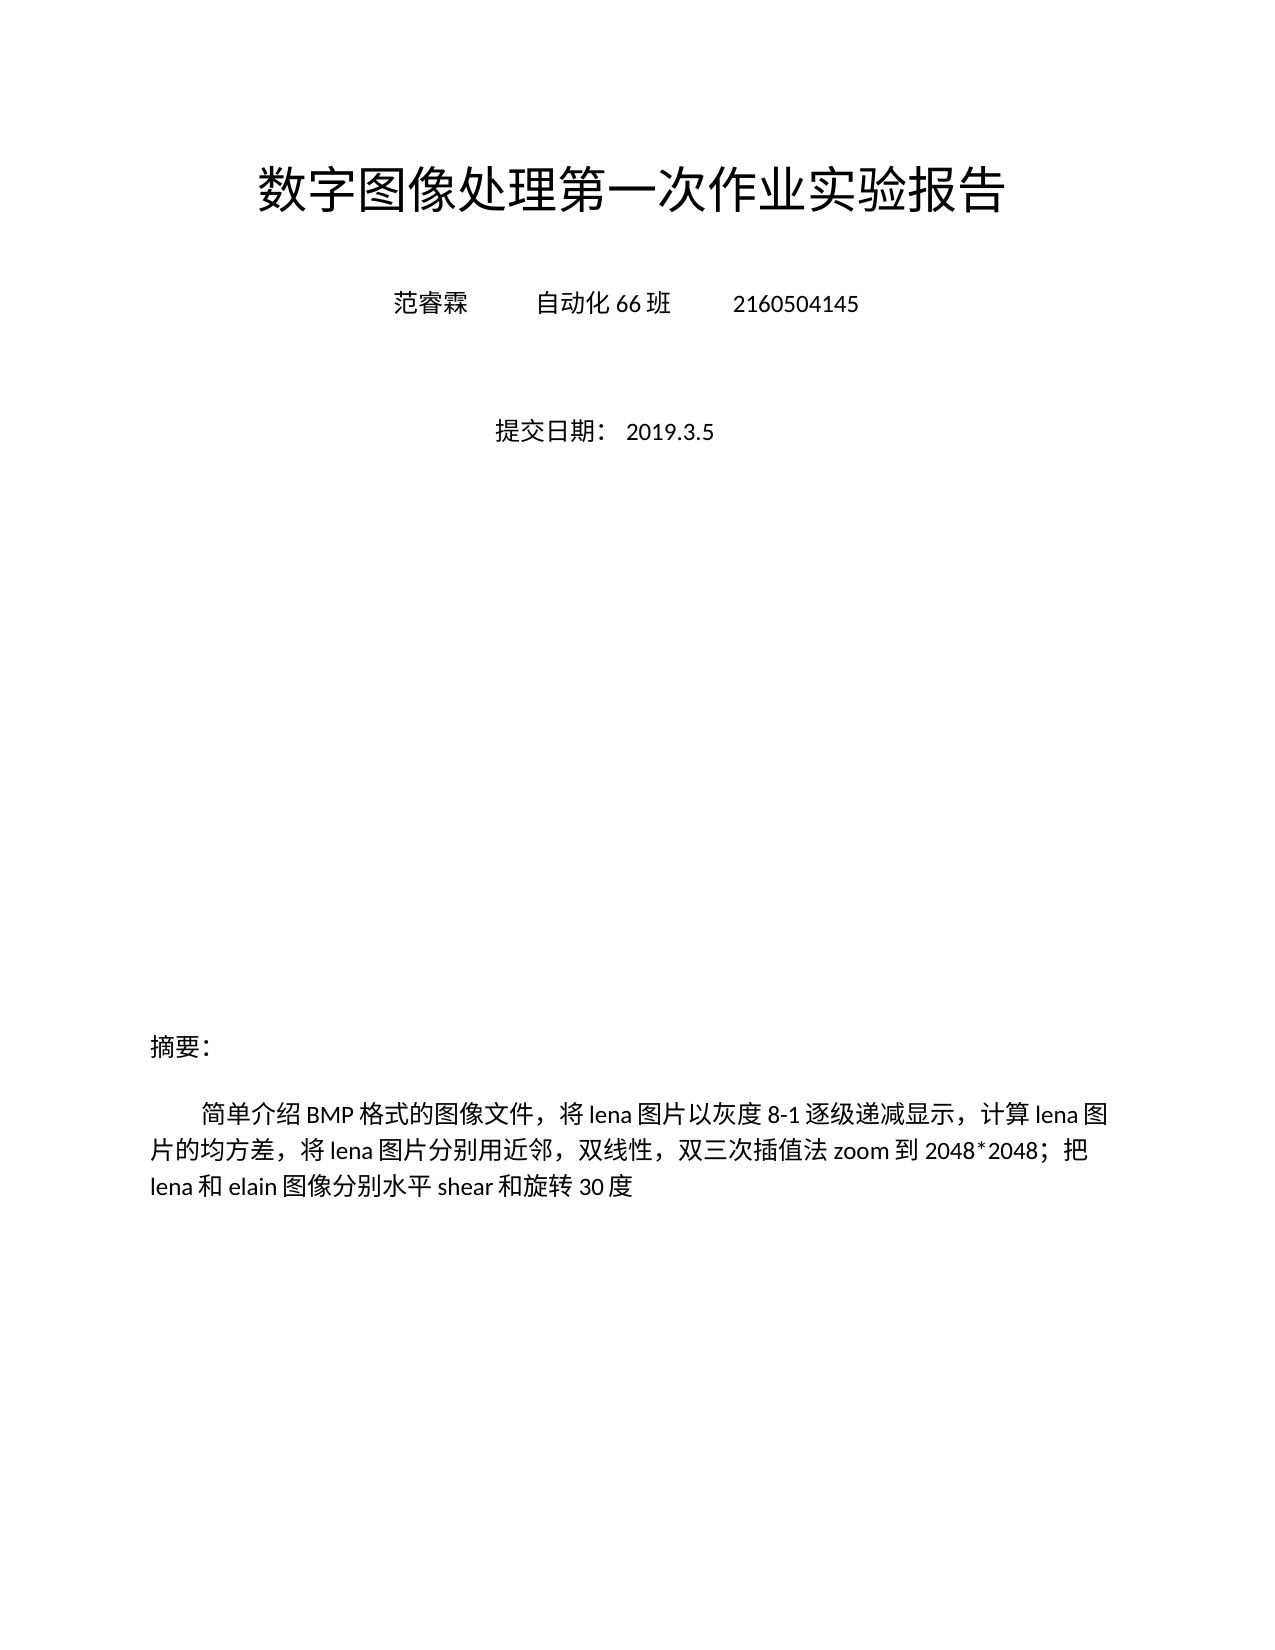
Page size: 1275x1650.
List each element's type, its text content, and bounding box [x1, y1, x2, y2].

text 数字图像处理第一次作业实验报告 [150, 150, 1125, 222]
text 提交日期： 2019.3.5 [150, 411, 1125, 447]
text 范睿霖 自动化66班 2160504145 [150, 283, 1125, 320]
text 简单介绍BMP格式的图像文件，将lena图片以灰度8-1逐级递减显示，计算lena图片的均方差，将lena图片分别用近邻，双线性，双三次插值法zoom到2048*2048；把lena和elain图像分别水平shear和旋转30度 [150, 1094, 1125, 1203]
text 摘要： [150, 1027, 1125, 1064]
